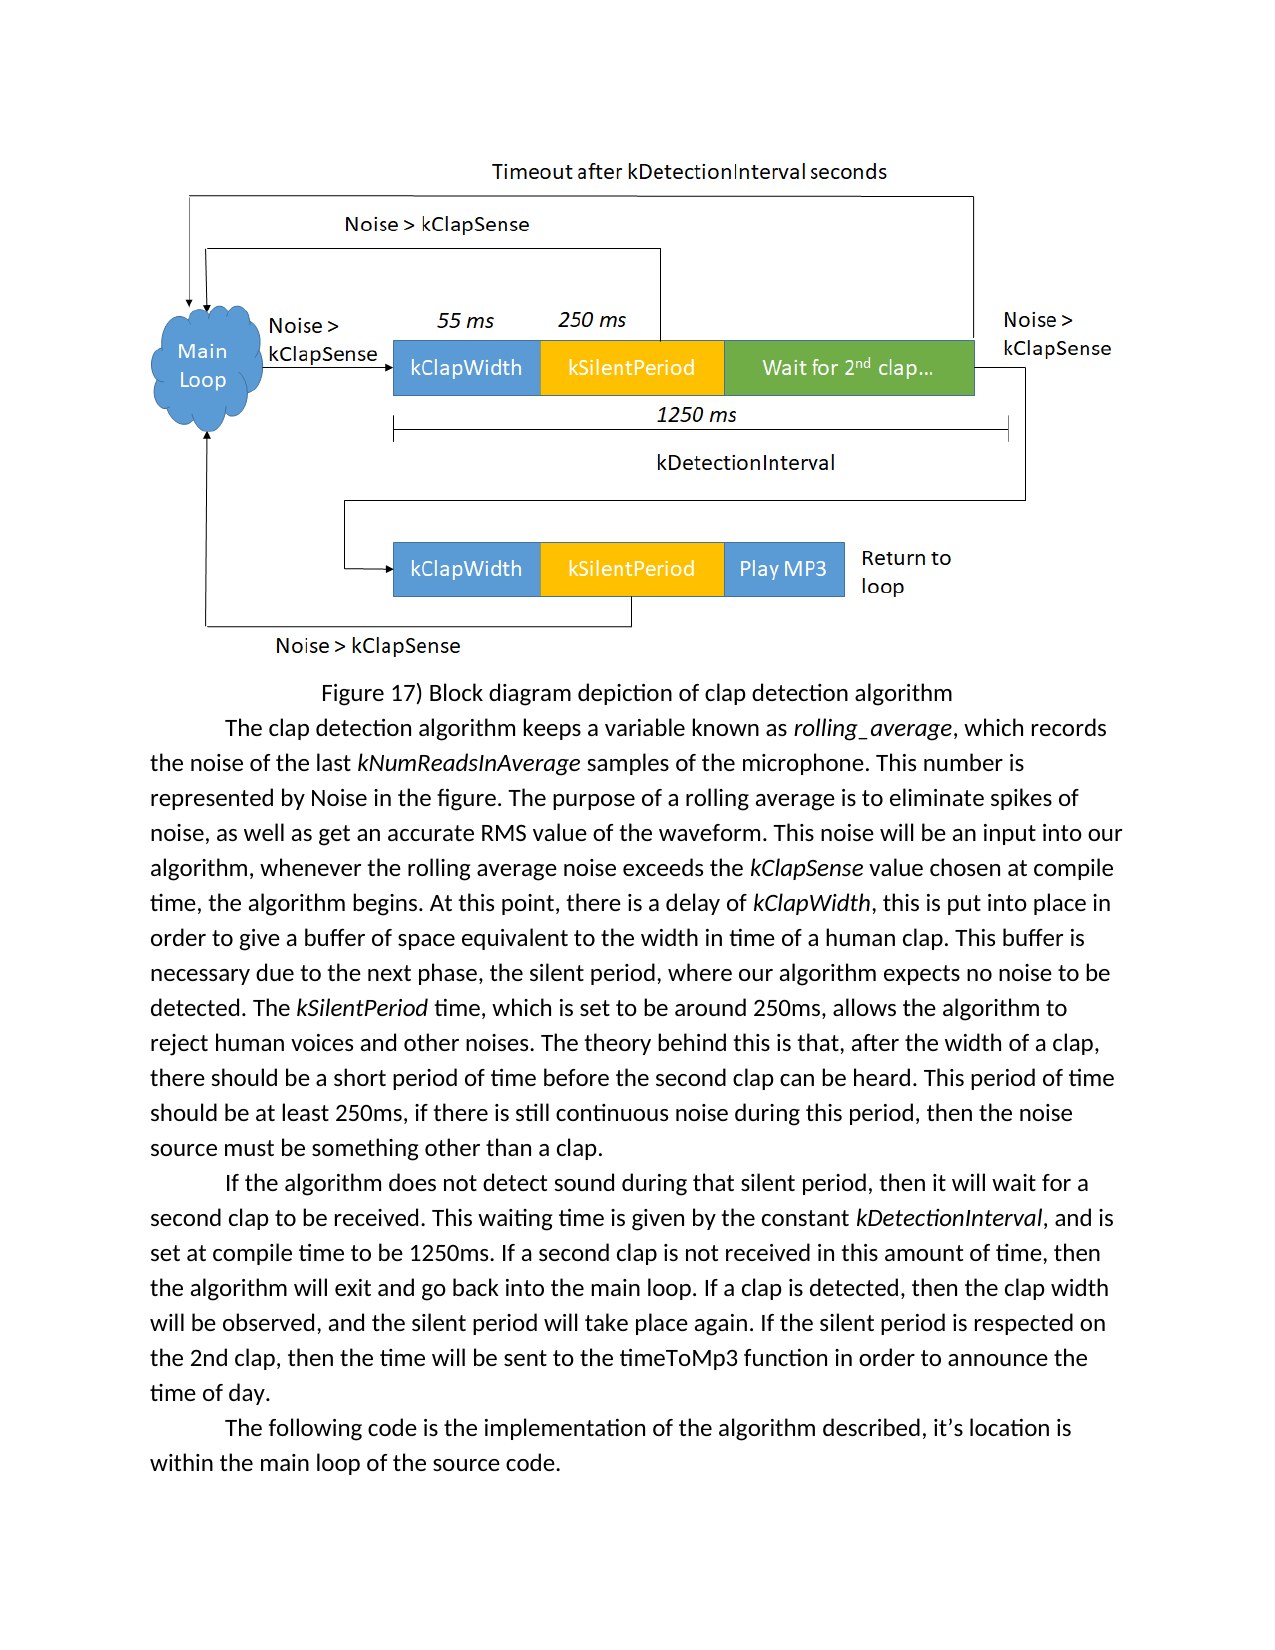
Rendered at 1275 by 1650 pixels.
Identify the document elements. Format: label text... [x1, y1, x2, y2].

text If the algorithm does not detect sound during that silent period, then it will wait for a second clap to be received. This waiting time is given by the constant kDetectionInterval, and is set at compile time to be 1250ms. If a second clap is not received in this amount of time, then the algorithm will exit and go back into the main loop. If a clap is detected, then the clap width will be observed, and the silent period will take place again. If the silent period is respected on the 2nd clap, then the time will be sent to the timeToMp3 function in order to announce the time of day. [150, 1167, 1125, 1407]
text Figure 17) Block diagram depiction of clap detection algorithm [150, 677, 1125, 707]
text The clap detection algorithm keeps a variable known as rolling_average, which records the noise of the last kNumReadsInAverage samples of the microphone. This number is represented by Noise in the figure. The purpose of a rolling average is to eliminate spikes of noise, as well as get an accurate RMS value of the waveform. This noise will be an input into our algorithm, whenever the rolling average noise exceeds the kClapSense value chosen at compile time, the algorithm begins. At this point, there is a delay of kClapWidth, this is put into place in order to give a buffer of space equivalent to the width in time of a human clap. This buffer is necessary due to the next phase, the silent period, where our algorithm expects no noise to be detected. The kSilentPeriod time, which is set to be around 250ms, allows the algorithm to reject human voices and other noises. The theory behind this is that, after the width of a clap, there should be a short period of time before the second clap can be heard. This period of time should be at least 250ms, if there is still continuous noise during this period, then the noise source must be something other than a clap. [150, 712, 1125, 1162]
picture [150, 150, 1125, 673]
text The following code is the implementation of the algorithm described, it’s location is within the main loop of the source code. [150, 1412, 1125, 1477]
